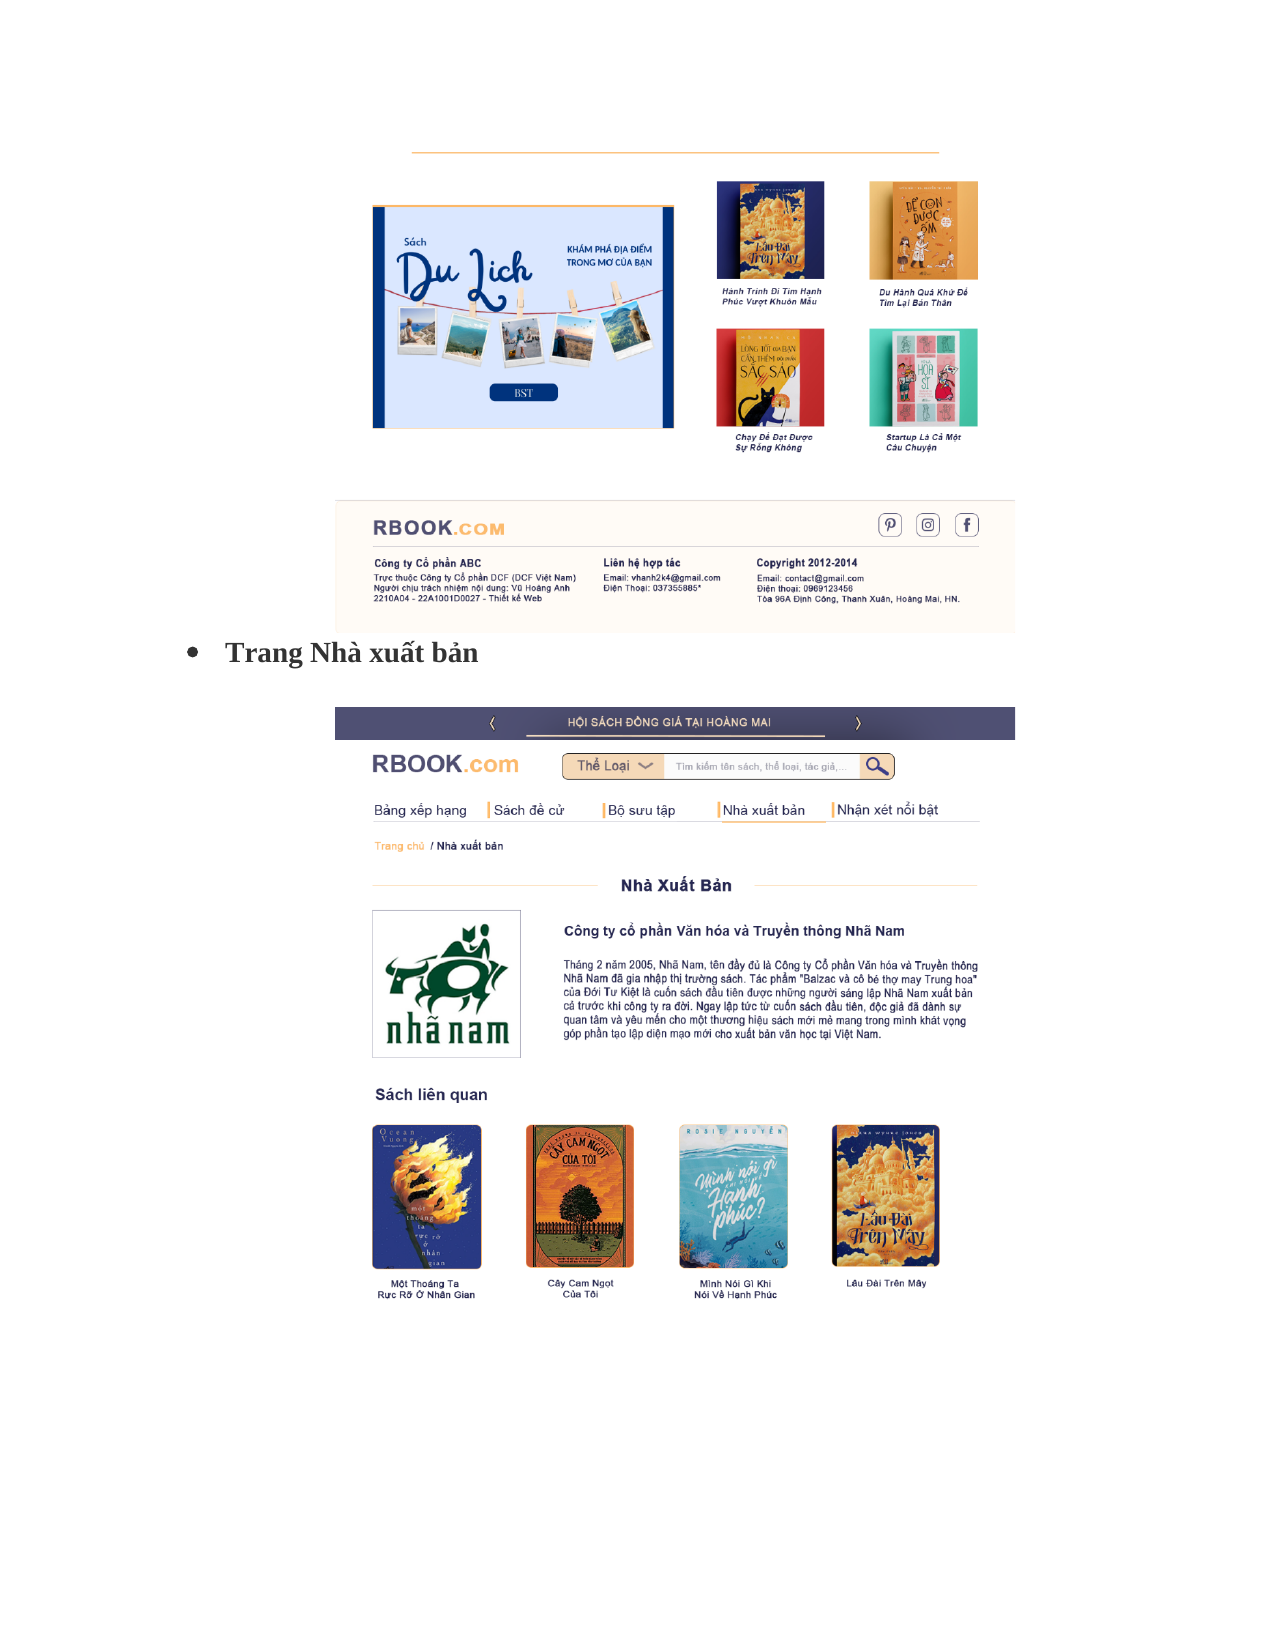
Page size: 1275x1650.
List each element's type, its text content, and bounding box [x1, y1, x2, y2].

picture [335, 150, 1015, 633]
picture [335, 707, 1015, 1318]
list Trang Nhà xuất bản [187, 635, 1125, 668]
